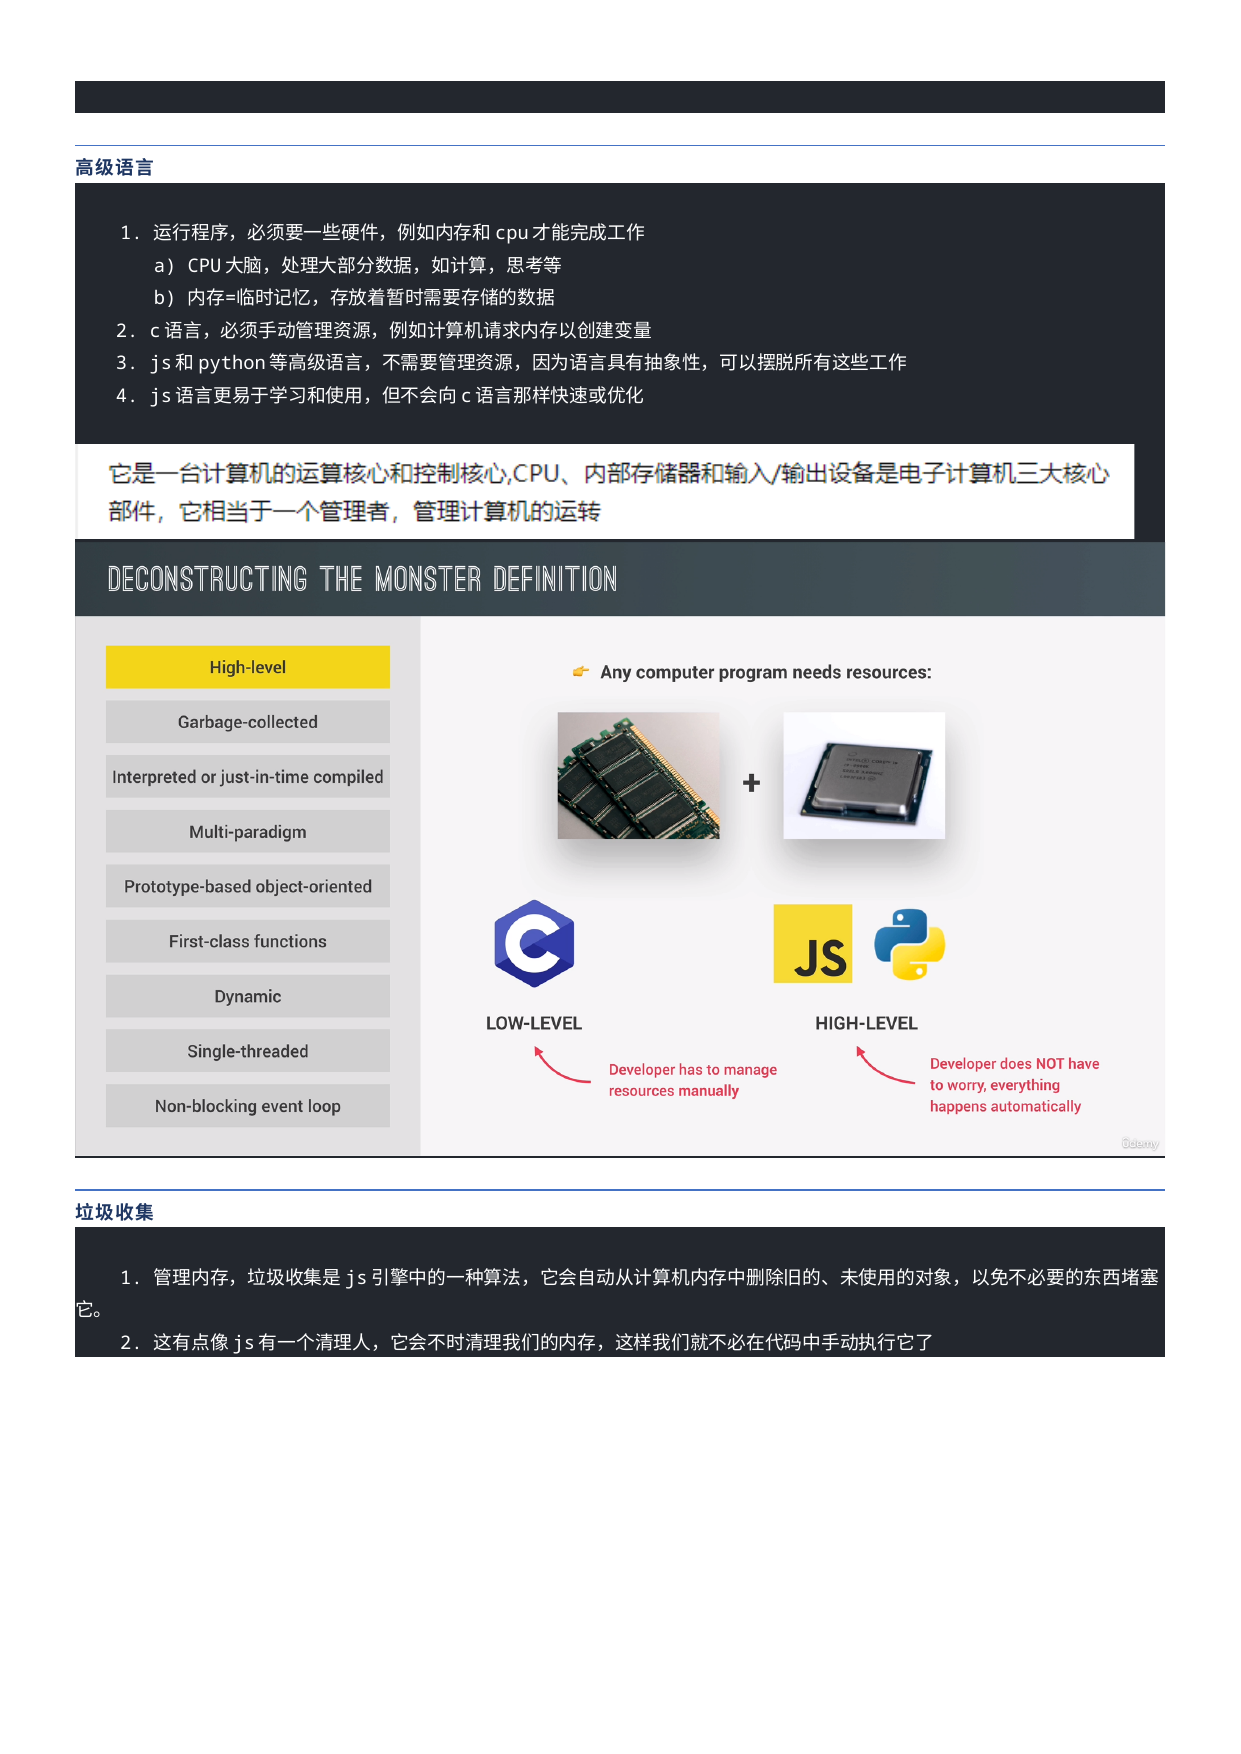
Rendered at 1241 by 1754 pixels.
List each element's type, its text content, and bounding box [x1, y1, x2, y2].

text 2. 这有点像js有一个清理人，它会不时清理我们的内存，这样我们就不必在代码中手动执行它了 [75, 1325, 1165, 1357]
text 1. 运行程序，必须要一些硬件，例如内存和cpu才能完成工作 [75, 215, 1165, 248]
text 4. js语言更易于学习和使用，但不会向c语言那样快速或优化 [75, 378, 1165, 410]
text a) CPU大脑，处理大部分数据，如计算，思考等 [75, 248, 1165, 280]
subtitle 高级语言 [75, 146, 1165, 183]
subtitle 垃圾收集 [75, 1191, 1165, 1227]
text 2. c语言，必须手动管理资源，例如计算机请求内存以创建变量 [75, 313, 1165, 345]
picture [75, 542, 1166, 1156]
text 3. js和python等高级语言，不需要管理资源，因为语言具有抽象性，可以摆脱所有这些工作 [75, 345, 1165, 378]
text 1. 管理内存，垃圾收集是js引擎中的一种算法，它会自动从计算机内存中删除旧的、未使用的对象，以免不必要的东西堵塞它。 [75, 1260, 1165, 1325]
text b) 内存=临时记忆，存放着暂时需要存储的数据 [75, 280, 1165, 313]
picture [75, 444, 1135, 539]
